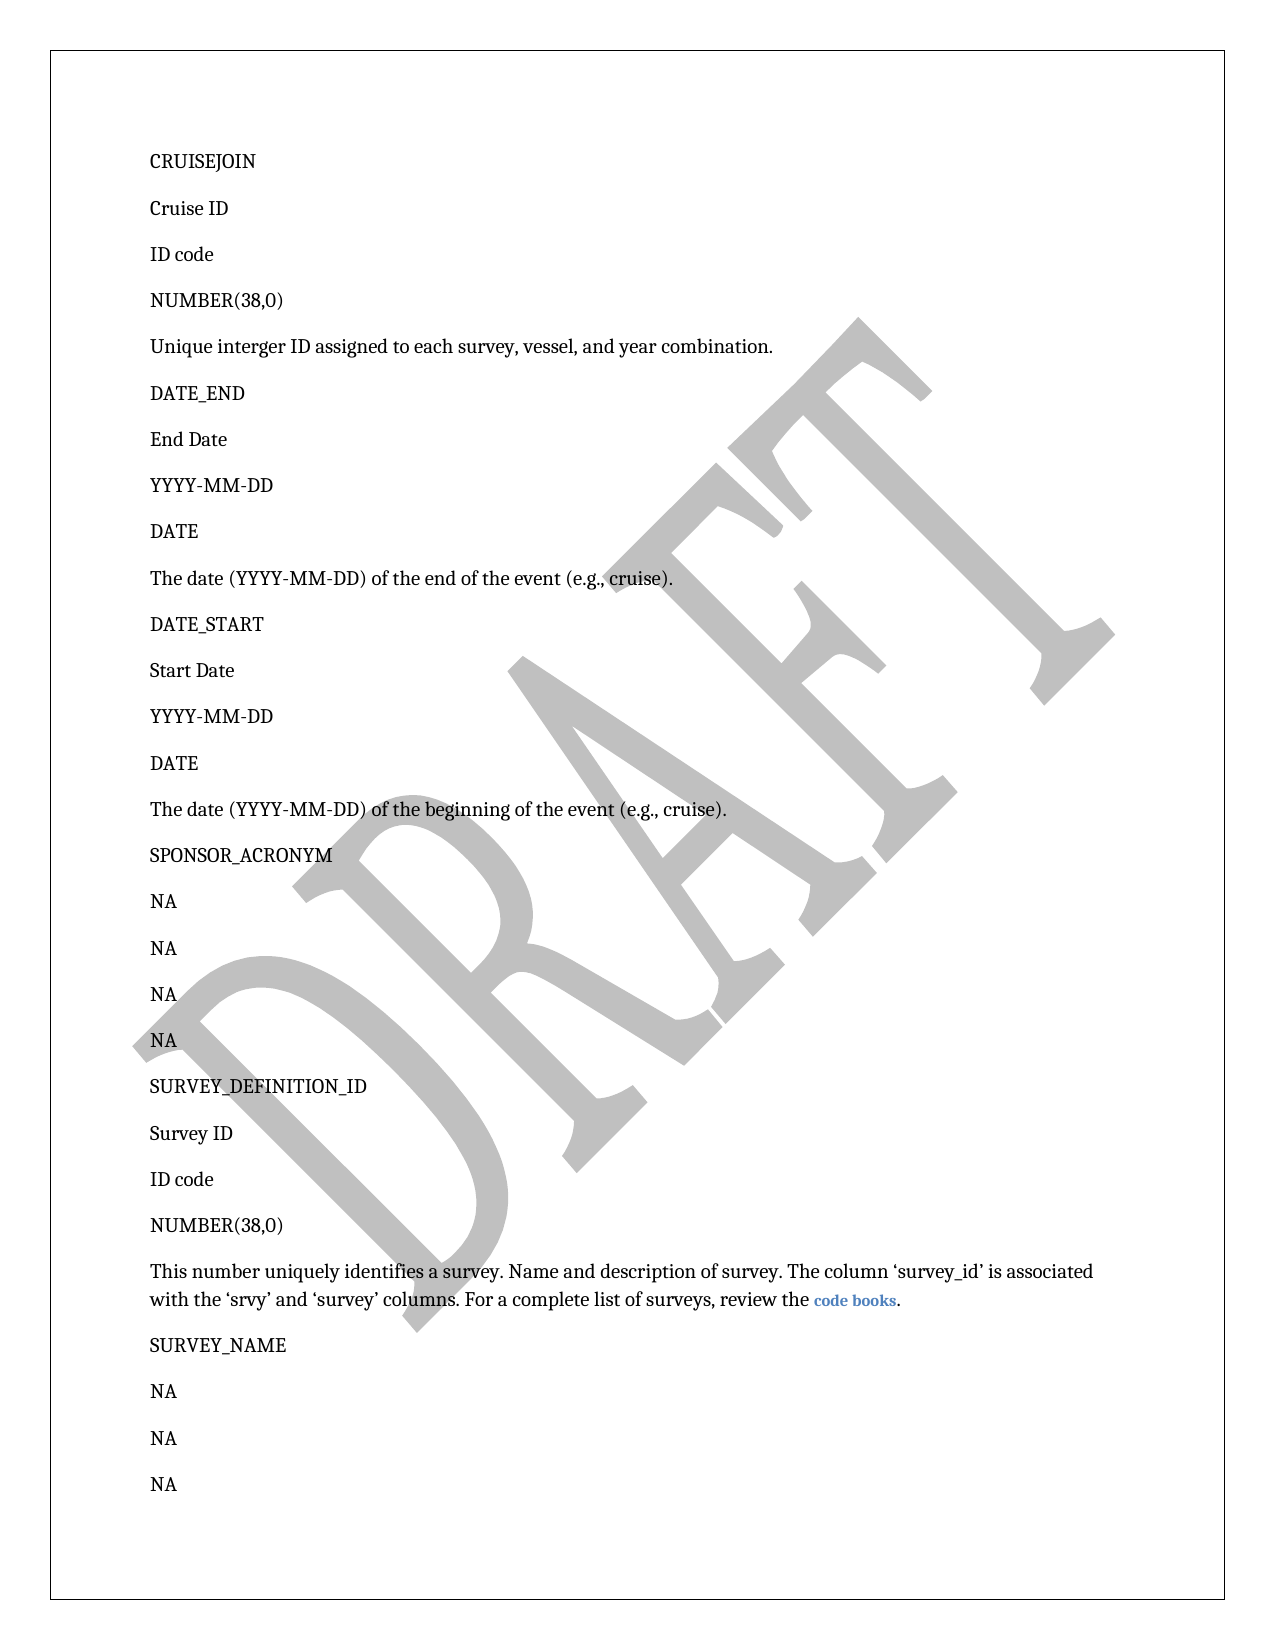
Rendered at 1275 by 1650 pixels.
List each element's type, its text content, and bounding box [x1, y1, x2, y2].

text The date (YYYY-MM-DD) of the end of the event (e.g., cruise). [150, 566, 1125, 590]
text CRUISEJOIN [150, 150, 1125, 174]
text DATE_START [150, 612, 1125, 636]
text Survey ID [150, 1121, 1125, 1145]
text NA [150, 982, 1125, 1006]
text YYYY-MM-DD [150, 474, 1125, 498]
text This number uniquely identifies a survey. Name and description of survey. The column ‘survey_id’ is associated with the ‘srvy’ and ‘survey’ columns. For a complete list of surveys, review the code books. [150, 1260, 1125, 1311]
text DATE_END [150, 381, 1125, 405]
text DATE [150, 520, 1125, 544]
text End Date [150, 427, 1125, 451]
text YYYY-MM-DD [150, 705, 1125, 729]
text ID code [150, 242, 1125, 266]
text SURVEY_DEFINITION_ID [150, 1075, 1125, 1099]
text NUMBER(38,0) [150, 289, 1125, 313]
text SURVEY_NAME [150, 1334, 1125, 1358]
text NUMBER(38,0) [150, 1214, 1125, 1238]
text NA [150, 1426, 1125, 1450]
text SPONSOR_ACRONYM [150, 844, 1125, 868]
text NA [150, 890, 1125, 914]
text NA [150, 1029, 1125, 1053]
text DATE [150, 751, 1125, 775]
text NA [150, 936, 1125, 960]
text Start Date [150, 659, 1125, 683]
text The date (YYYY-MM-DD) of the beginning of the event (e.g., cruise). [150, 797, 1125, 821]
text Unique interger ID assigned to each survey, vessel, and year combination. [150, 335, 1125, 359]
text Cruise ID [150, 196, 1125, 220]
text ID code [150, 1167, 1125, 1191]
text NA [150, 1472, 1125, 1496]
text NA [150, 1380, 1125, 1404]
